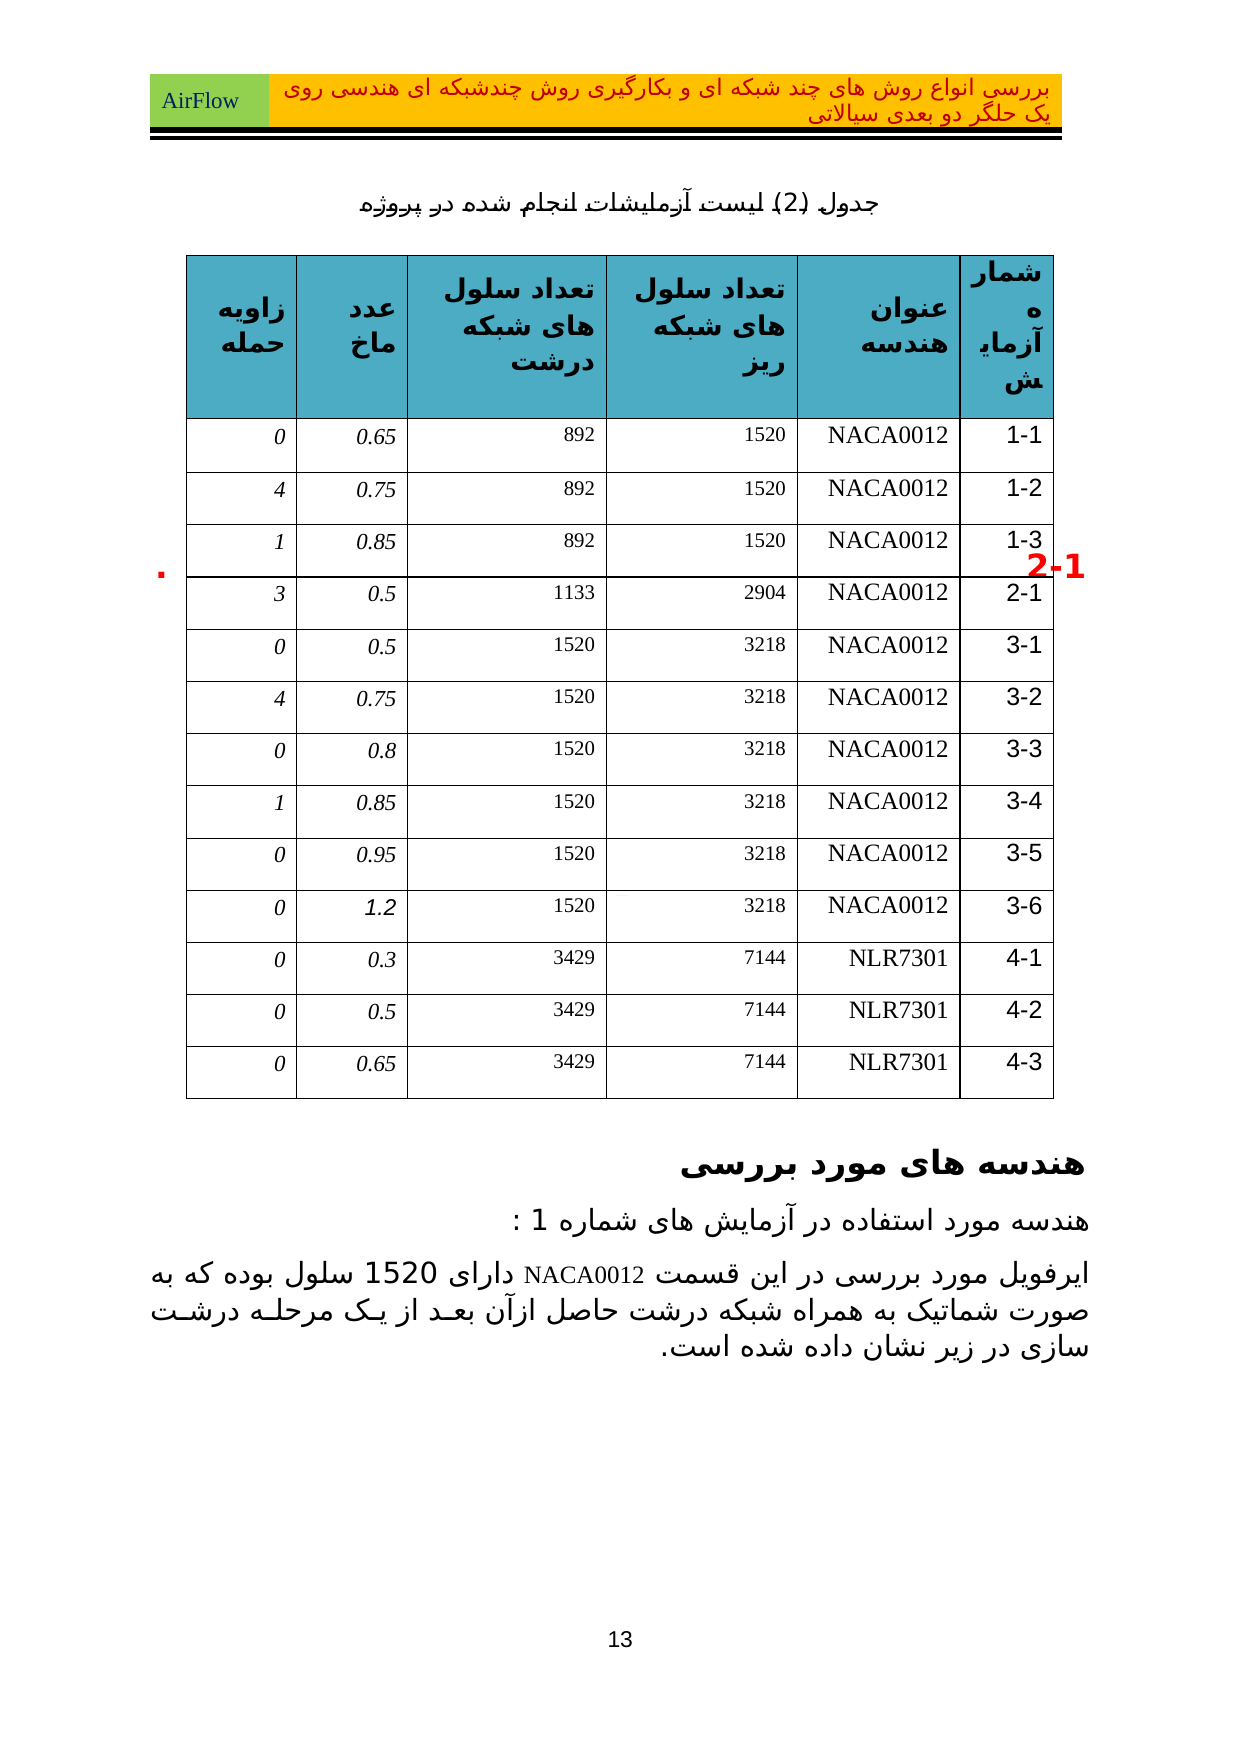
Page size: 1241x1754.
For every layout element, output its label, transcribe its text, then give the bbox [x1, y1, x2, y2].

table_cell 0 [187, 839, 296, 889]
table_cell 0.95 [297, 839, 407, 889]
table_cell 3218 [607, 734, 797, 785]
table_cell 1520 [408, 786, 606, 837]
table_cell 3429 [408, 1047, 606, 1098]
table_cell NLR7301 [798, 943, 959, 994]
table_cell 0 [187, 734, 296, 785]
table_cell 7144 [607, 943, 797, 994]
table_cell 7144 [607, 995, 797, 1046]
table_cell 1 [187, 525, 296, 576]
table_cell 3-5 [961, 839, 1053, 889]
table_cell 892 [408, 525, 606, 576]
table_cell 3218 [607, 891, 797, 942]
table_cell 4-1 [961, 943, 1053, 994]
table_cell NACA0012 [798, 839, 959, 889]
table_cell 1133 [408, 578, 606, 629]
table_cell 1520 [607, 473, 797, 524]
table_cell 1520 [607, 525, 797, 576]
table_cell NLR7301 [798, 995, 959, 1046]
table_cell 1-3 [961, 525, 1053, 576]
table_cell 1520 [408, 682, 606, 733]
table_cell 3-4 [961, 786, 1053, 837]
table_cell 892 [408, 473, 606, 524]
text جدول (2) لیست آزمایشات انجام شده در پروژه [361, 188, 880, 218]
table_cell NACA0012 [798, 419, 959, 472]
table_cell 4 [187, 473, 296, 524]
table_cell 3-6 [961, 891, 1053, 942]
table_cell NLR7301 [798, 1047, 959, 1098]
table_cell 0 [187, 943, 296, 994]
table_cell 0 [187, 1047, 296, 1098]
table_header شماره آزمایش [961, 256, 1053, 418]
table_cell NACA0012 [798, 734, 959, 785]
table_cell 3-1 [961, 630, 1053, 681]
table_cell 1.2 [297, 891, 407, 942]
table_cell NACA0012 [798, 682, 959, 733]
table_cell 3-2 [961, 682, 1053, 733]
table_cell 3429 [408, 943, 606, 994]
table_cell 0.5 [297, 995, 407, 1046]
table_cell 0.5 [297, 630, 407, 681]
text هندسه های مورد بررسی [150, 547, 1002, 1182]
table_cell 2904 [607, 578, 797, 629]
table_cell 4 [187, 682, 296, 733]
table_cell 1 [187, 786, 296, 837]
table_cell 0.75 [297, 473, 407, 524]
table_cell 0.8 [297, 734, 407, 785]
table_cell 7144 [607, 1047, 797, 1098]
table_cell 892 [408, 419, 606, 472]
table_header زاویه حمله [187, 256, 296, 418]
table_cell NACA0012 [798, 525, 959, 576]
table_cell NACA0012 [798, 473, 959, 524]
table_cell 1520 [408, 630, 606, 681]
table_cell 0.85 [297, 525, 407, 576]
table_cell 3218 [607, 630, 797, 681]
table_cell 1520 [408, 734, 606, 785]
table_header عنوان هندسه [798, 256, 959, 418]
table_cell 3218 [607, 839, 797, 889]
table_cell NACA0012 [798, 578, 959, 629]
table_cell 2-1 [961, 578, 1053, 629]
table_header تعداد سلول های شبکه ریز [607, 256, 797, 418]
table_cell 1520 [607, 419, 797, 472]
text هندسه مورد استفاده در آزمایش های شماره 1 : [150, 1203, 1090, 1237]
table_cell 0.3 [297, 943, 407, 994]
text ایرفویل مورد بررسی در این قسمت NACA0012 دارای 1520 سلول بوده که به صورت شماتیک به همراه شبکه درشت حاصل ازآن بعد از یک مرحله درشت سازی در زیر نشان داده شده است. [150, 1256, 1090, 1364]
table_cell 3218 [607, 682, 797, 733]
table_cell 0 [187, 630, 296, 681]
table_cell 4-2 [961, 995, 1053, 1046]
table_header تعداد سلول های شبکه درشت [408, 256, 606, 418]
table_cell 0 [187, 891, 296, 942]
table_cell 0.5 [297, 578, 407, 629]
table_cell 0 [187, 995, 296, 1046]
table_cell 3429 [408, 995, 606, 1046]
table_cell 1520 [408, 891, 606, 942]
table_cell 0.65 [297, 419, 407, 472]
table_cell 1-1 [961, 419, 1053, 472]
table_header عدد ماخ [297, 256, 407, 418]
table_cell 1-2 [961, 473, 1053, 524]
table_cell 4-3 [961, 1047, 1053, 1098]
table_cell 0 [187, 419, 296, 472]
table_cell NACA0012 [798, 891, 959, 942]
table_cell 3 [187, 578, 296, 629]
table_cell 3218 [607, 786, 797, 837]
table_cell 1520 [408, 839, 606, 889]
table_cell 3-3 [961, 734, 1053, 785]
table_cell NACA0012 [798, 786, 959, 837]
table_cell 0.65 [297, 1047, 407, 1098]
table_cell 0.75 [297, 682, 407, 733]
table_cell 0.85 [297, 786, 407, 837]
table_cell NACA0012 [798, 630, 959, 681]
